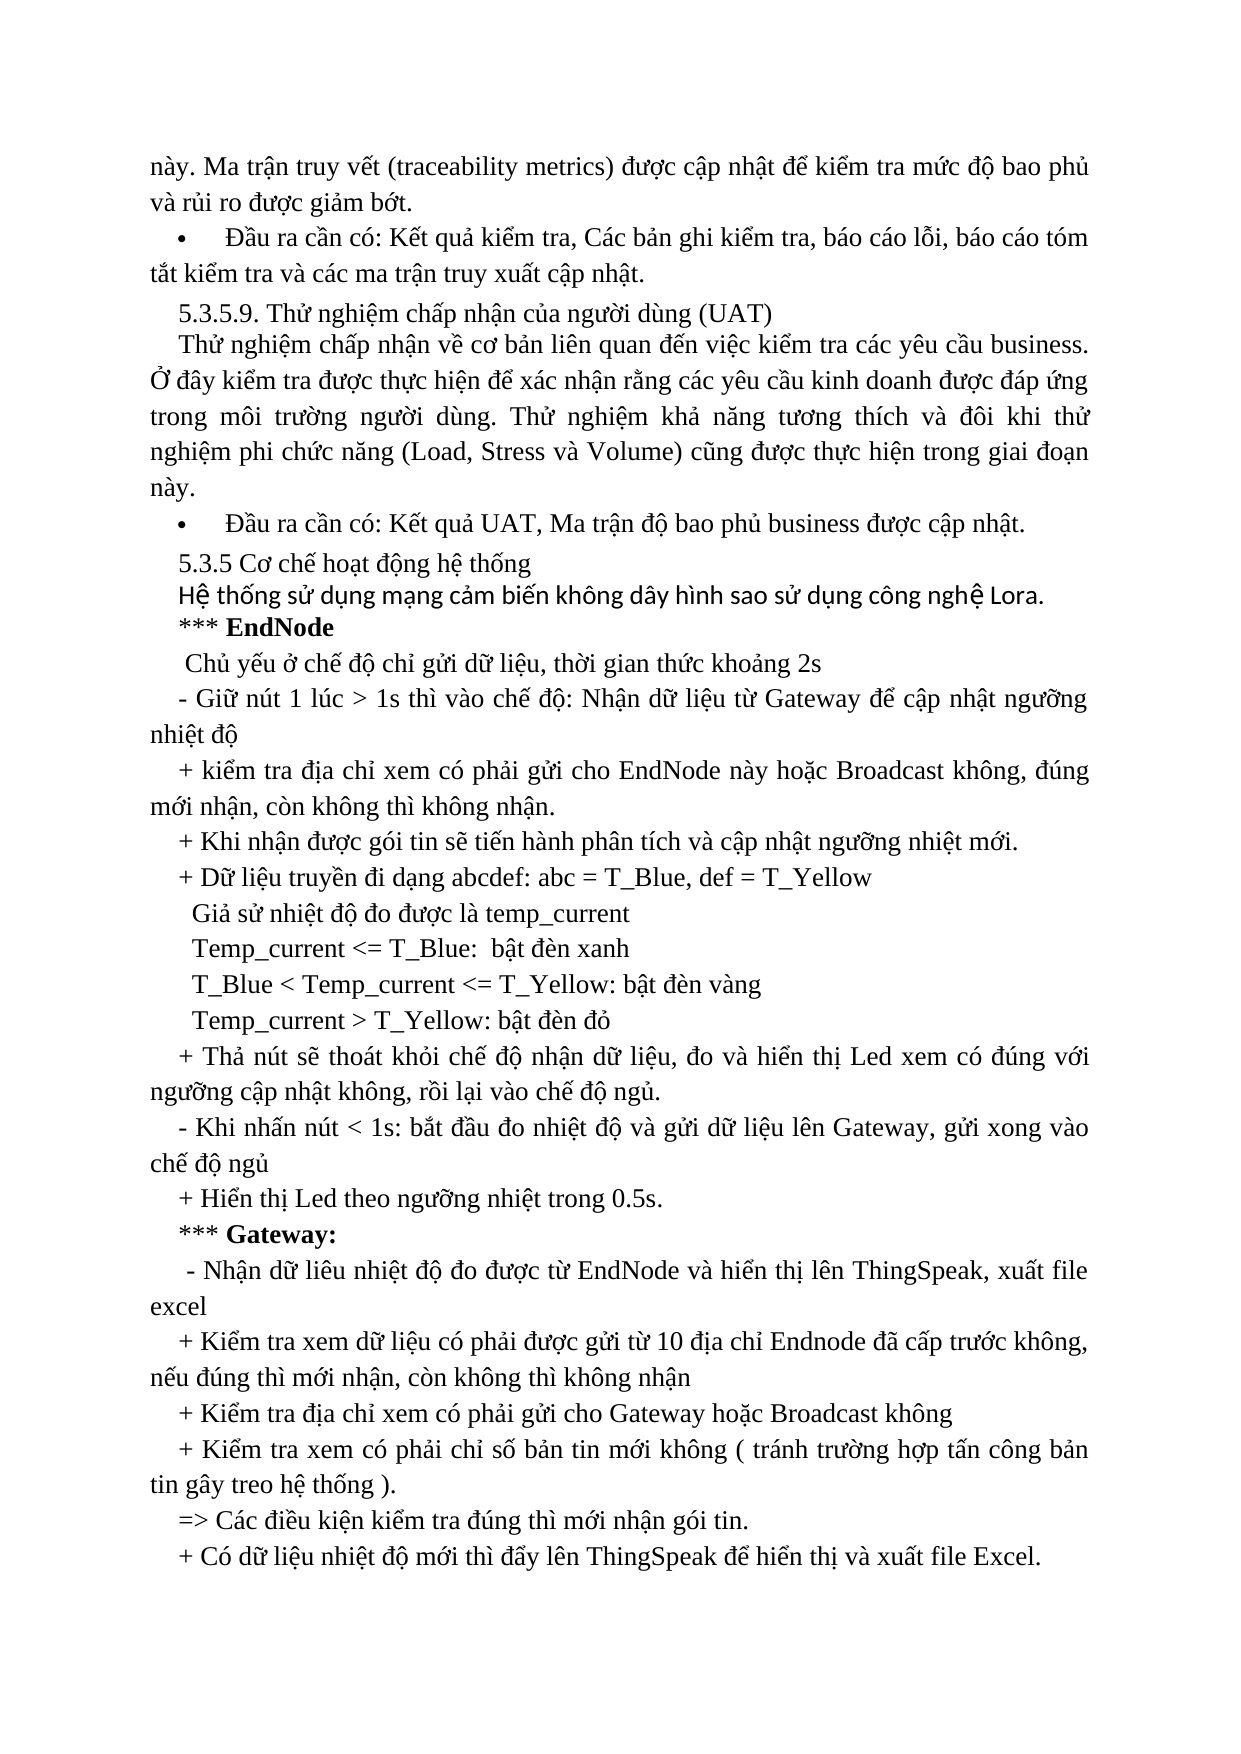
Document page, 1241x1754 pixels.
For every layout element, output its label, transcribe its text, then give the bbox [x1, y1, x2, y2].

text + Kiểm tra xem có phải chỉ số bản tin mới không ( tránh trường hợp tấn công bản tin gây treo hệ thống ). [150, 1433, 1090, 1499]
list Đầu ra cần có: Kết quả kiểm tra, Các bản ghi kiểm tra, báo cáo lỗi, báo cáo tóm tắt kiểm tra và các ma trận truy xuất cập nhật. [150, 221, 1090, 288]
subtitle 5.3.5 Cơ chế hoạt động hệ thống [150, 547, 1090, 578]
text + Có dữ liệu nhiệt độ mới thì đẩy lên ThingSpeak để hiển thị và xuất file Excel. [150, 1540, 1090, 1571]
text + Kiểm tra xem dữ liệu có phải được gửi từ 10 địa chỉ Endnode đã cấp trước không, nếu đúng thì mới nhận, còn không thì không nhận [150, 1326, 1090, 1392]
text Chủ yếu ở chế độ chỉ gửi dữ liệu, thời gian thức khoảng 2s [150, 647, 1090, 678]
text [150, 150, 1090, 217]
text *** EndNode [150, 611, 1090, 642]
text Thử nghiệm chấp nhận về cơ bản liên quan đến việc kiểm tra các yêu cầu business. Ở đây kiểm tra được thực hiện để xác nhận rằng các yêu cầu kinh doanh được đáp ứng trong môi trường người dùng. Thử nghiệm khả năng tương thích và đôi khi thử nghiệm phi chức năng (Load, Stress và Volume) cũng được thực hiện trong giai đoạn này. [150, 328, 1090, 502]
text + Dữ liệu truyền đi dạng abcdef: abc = T_Blue, def = T_Yellow [150, 861, 1090, 892]
text + Kiểm tra địa chỉ xem có phải gửi cho Gateway hoặc Broadcast không [150, 1397, 1090, 1428]
text - Nhận dữ liêu nhiệt độ đo được từ EndNode và hiển thị lên ThingSpeak, xuất file excel [150, 1254, 1090, 1321]
text + Khi nhận được gói tin sẽ tiến hành phân tích và cập nhật ngưỡng nhiệt mới. [150, 825, 1090, 856]
subtitle 5.3.5.9. Thử nghiệm chấp nhận của người dùng (UAT) [150, 297, 1090, 328]
text Giả sử nhiệt độ đo được là temp_current [150, 897, 1090, 928]
text - Khi nhấn nút < 1s: bắt đầu đo nhiệt độ và gửi dữ liệu lên Gateway, gửi xong vào chế độ ngủ [150, 1111, 1090, 1178]
text Temp_current > T_Yellow: bật đèn đỏ [150, 1004, 1090, 1035]
text + Thả nút sẽ thoát khỏi chế độ nhận dữ liệu, đo và hiển thị Led xem có đúng với ngưỡng cập nhật không, rồi lại vào chế độ ngủ. [150, 1040, 1090, 1107]
text - Giữ nút 1 lúc > 1s thì vào chế độ: Nhận dữ liệu từ Gateway để cập nhật ngưỡng nhiệt độ [150, 682, 1090, 749]
text *** Gateway: [150, 1218, 1090, 1249]
text => Các điều kiện kiểm tra đúng thì mới nhận gói tin. [150, 1504, 1090, 1535]
text T_Blue < Temp_current <= T_Yellow: bật đèn vàng [150, 968, 1090, 999]
text Hệ thống sử dụng mạng cảm biến không dây hình sao sử dụng công nghệ Lora. [150, 578, 1090, 611]
list Đầu ra cần có: Kết quả UAT, Ma trận độ bao phủ business được cập nhật. [150, 507, 1090, 538]
text + kiểm tra địa chỉ xem có phải gửi cho EndNode này hoặc Broadcast không, đúng mới nhận, còn không thì không nhận. [150, 754, 1090, 821]
text + Hiển thị Led theo ngưỡng nhiệt trong 0.5s. [150, 1183, 1090, 1214]
text Temp_current <= T_Blue: bật đèn xanh [150, 932, 1090, 964]
